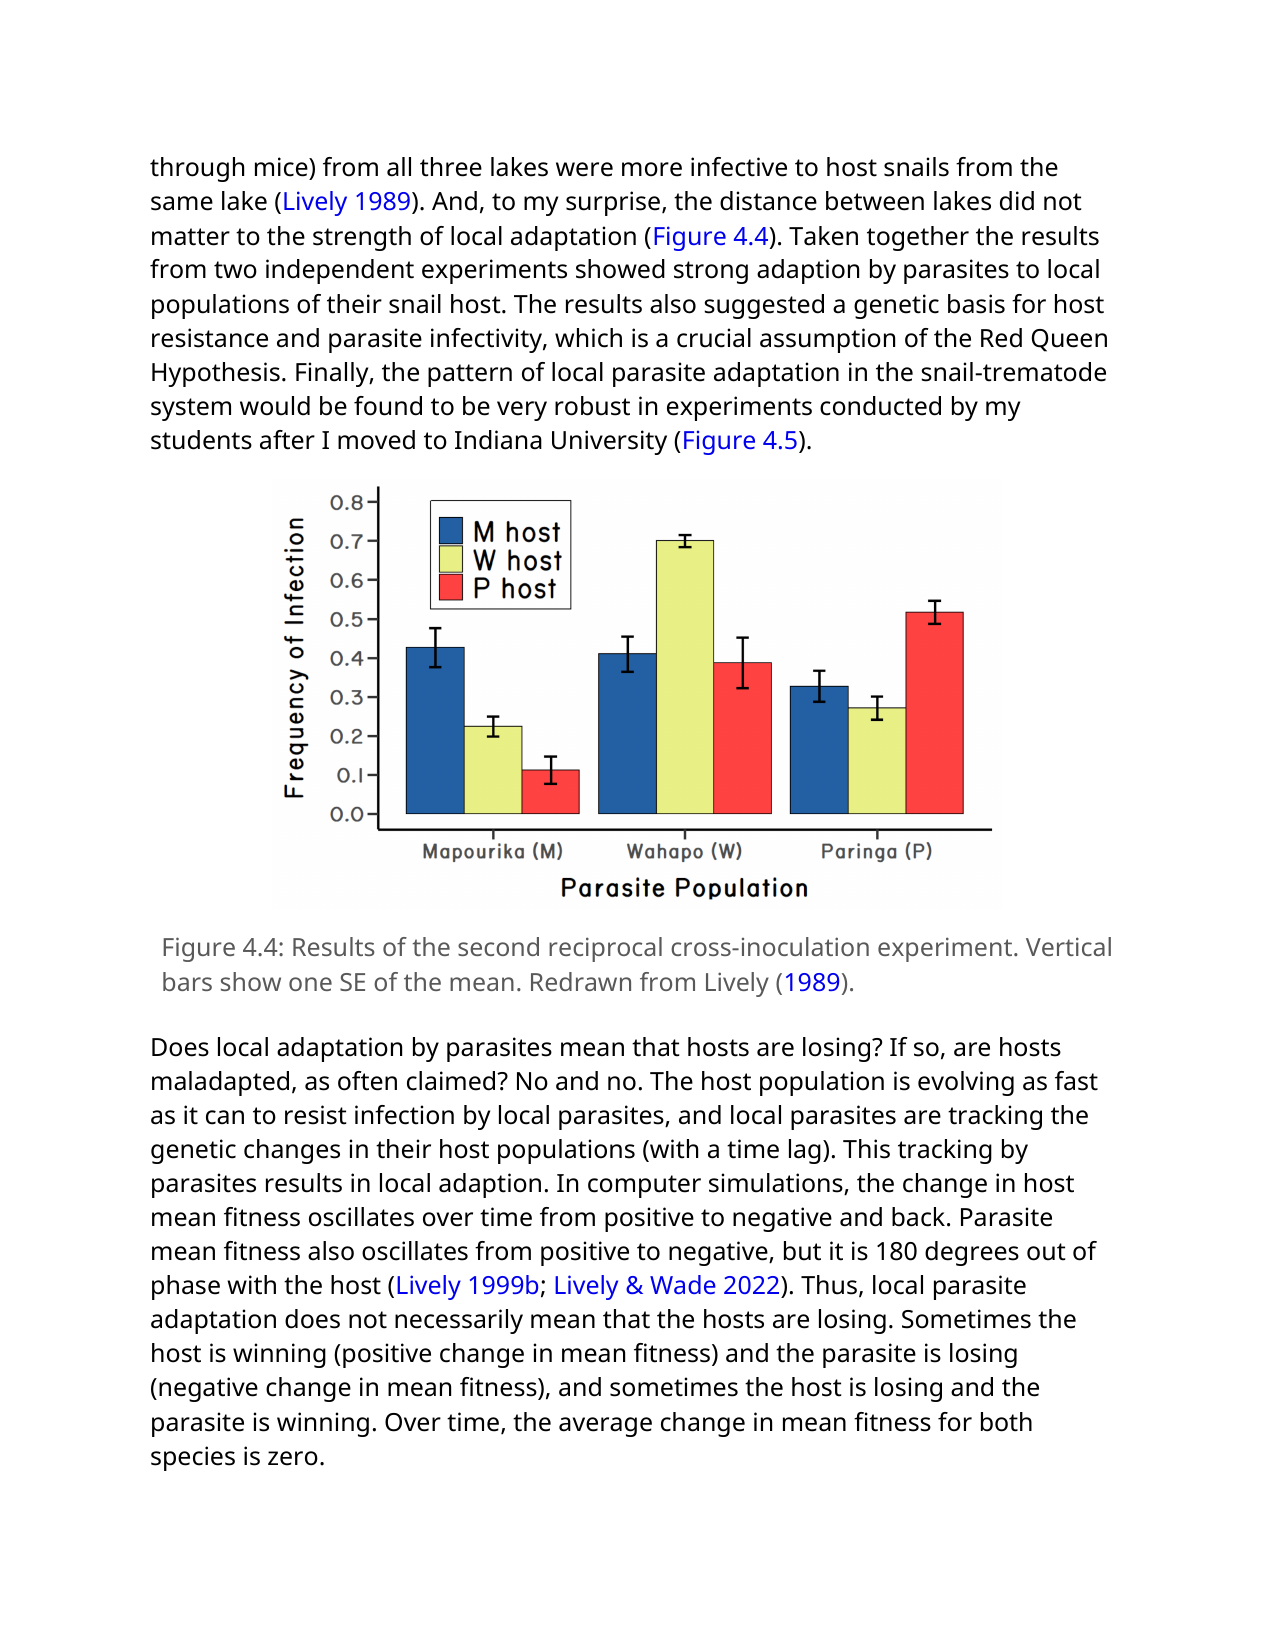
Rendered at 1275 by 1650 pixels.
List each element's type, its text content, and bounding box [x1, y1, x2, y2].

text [150, 150, 1125, 457]
picture [271, 479, 1004, 910]
table_header Figure 4.4: Results of the second reciprocal cross-inoculation experiment. Vertical bars show one SE of the mean. Redrawn from Lively (1989). [150, 475, 1125, 1011]
text Does local adaptation by parasites mean that hosts are losing? If so, are hosts maladapted, as often claimed? No and no. The host population is evolving as fast as it can to resist infection by local parasites, and local parasites are tracking the genetic changes in their host populations (with a time lag). This tracking by parasites results in local adaption. In computer simulations, the change in host mean fitness oscillates over time from positive to negative and back. Parasite mean fitness also oscillates from positive to negative, but it is 180 degrees out of phase with the host (Lively 1999b; Lively & Wade 2022). Thus, local parasite adaptation does not necessarily mean that the hosts are losing. Sometimes the host is winning (positive change in mean fitness) and the parasite is losing (negative change in mean fitness), and sometimes the host is losing and the parasite is winning. Over time, the average change in mean fitness for both species is zero. [150, 1029, 1125, 1472]
